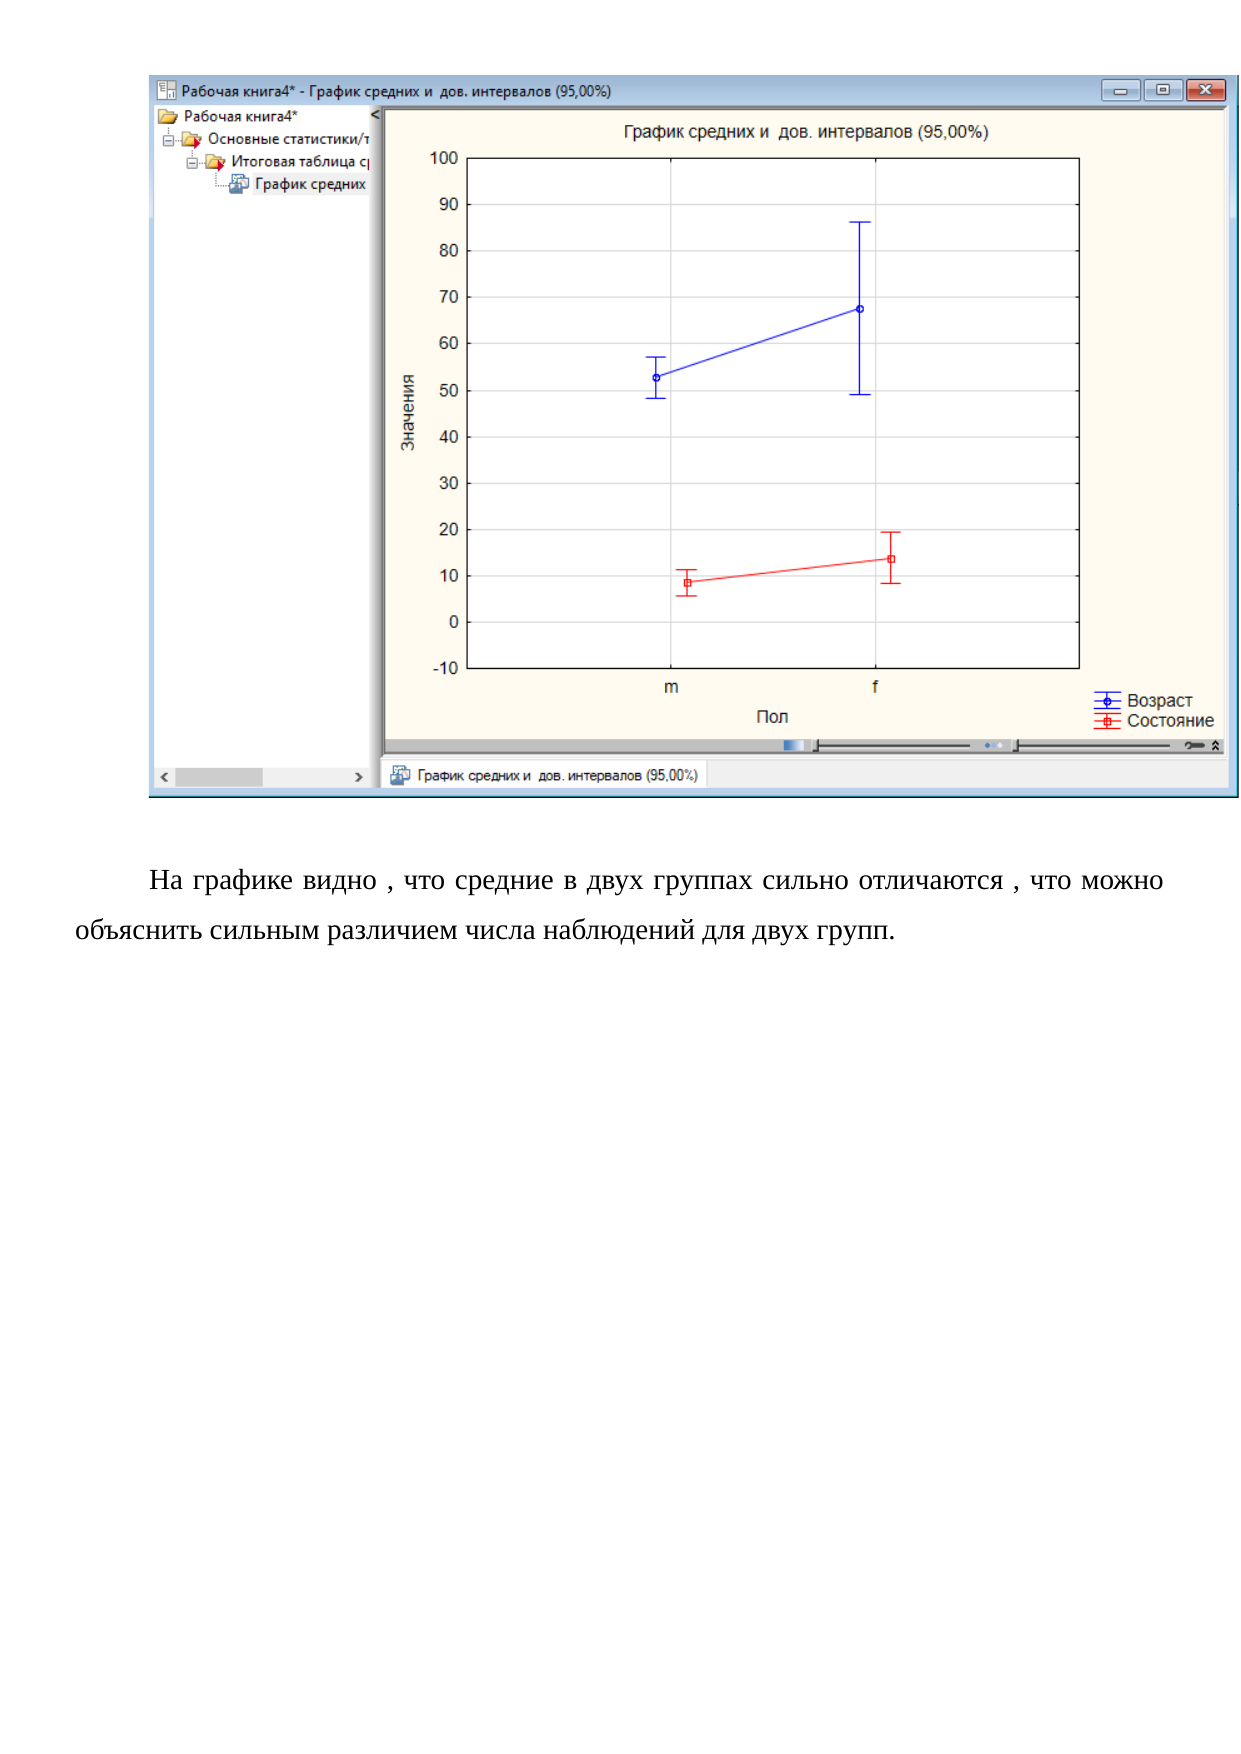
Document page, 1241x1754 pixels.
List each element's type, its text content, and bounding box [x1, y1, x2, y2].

text На графике видно , что средние в двух группах сильно отличаются , что можно объяснить сильным различием числа наблюдений для двух групп. [75, 862, 1165, 946]
picture [148, 75, 1239, 798]
